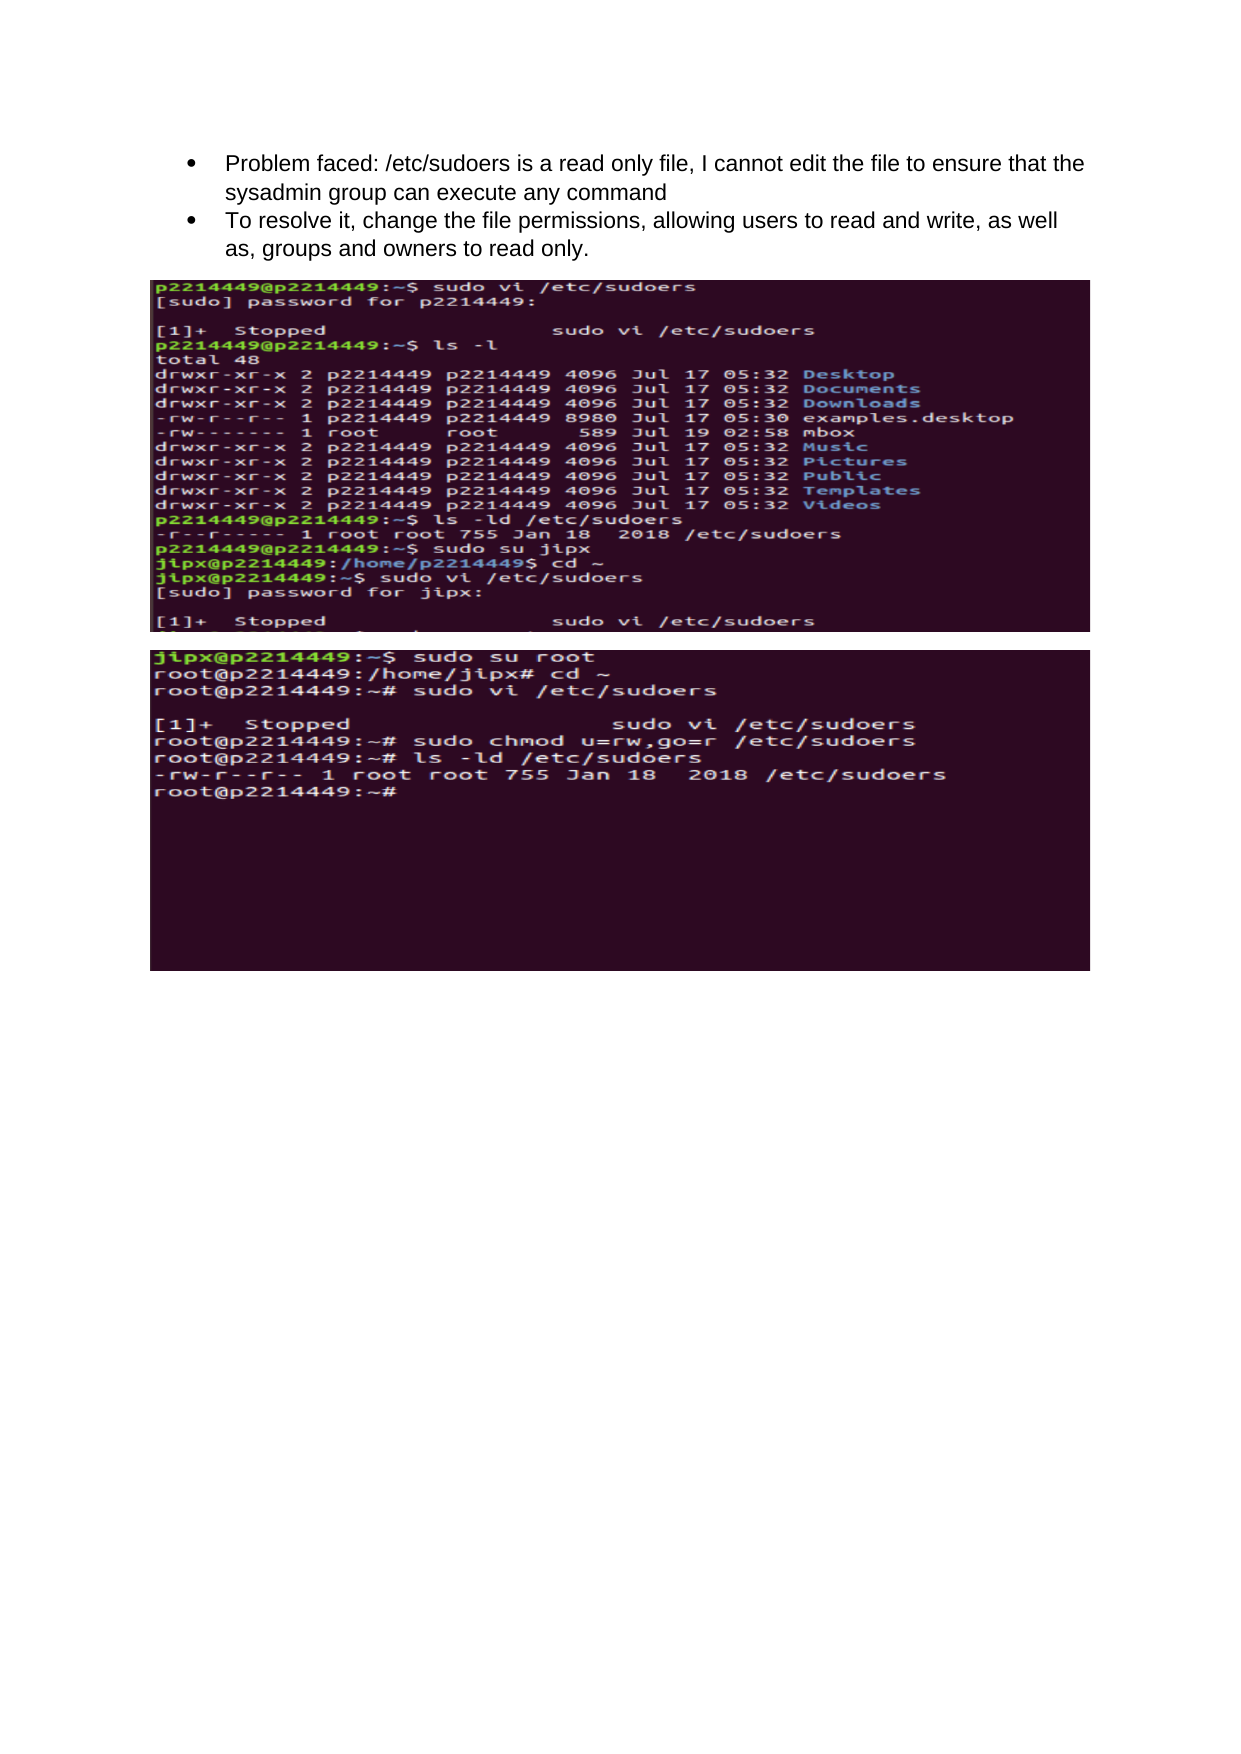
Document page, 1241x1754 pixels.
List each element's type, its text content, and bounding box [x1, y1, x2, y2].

list Problem faced: /etc/sudoers is a read only file, I cannot edit the file to ensure that the sysadmin group can execute any command [187, 150, 1090, 205]
list To resolve it, change the file permissions, allowing users to read and write, as well as, groups and owners to read only. [187, 207, 1090, 262]
picture [150, 650, 1091, 971]
picture [150, 280, 1091, 632]
